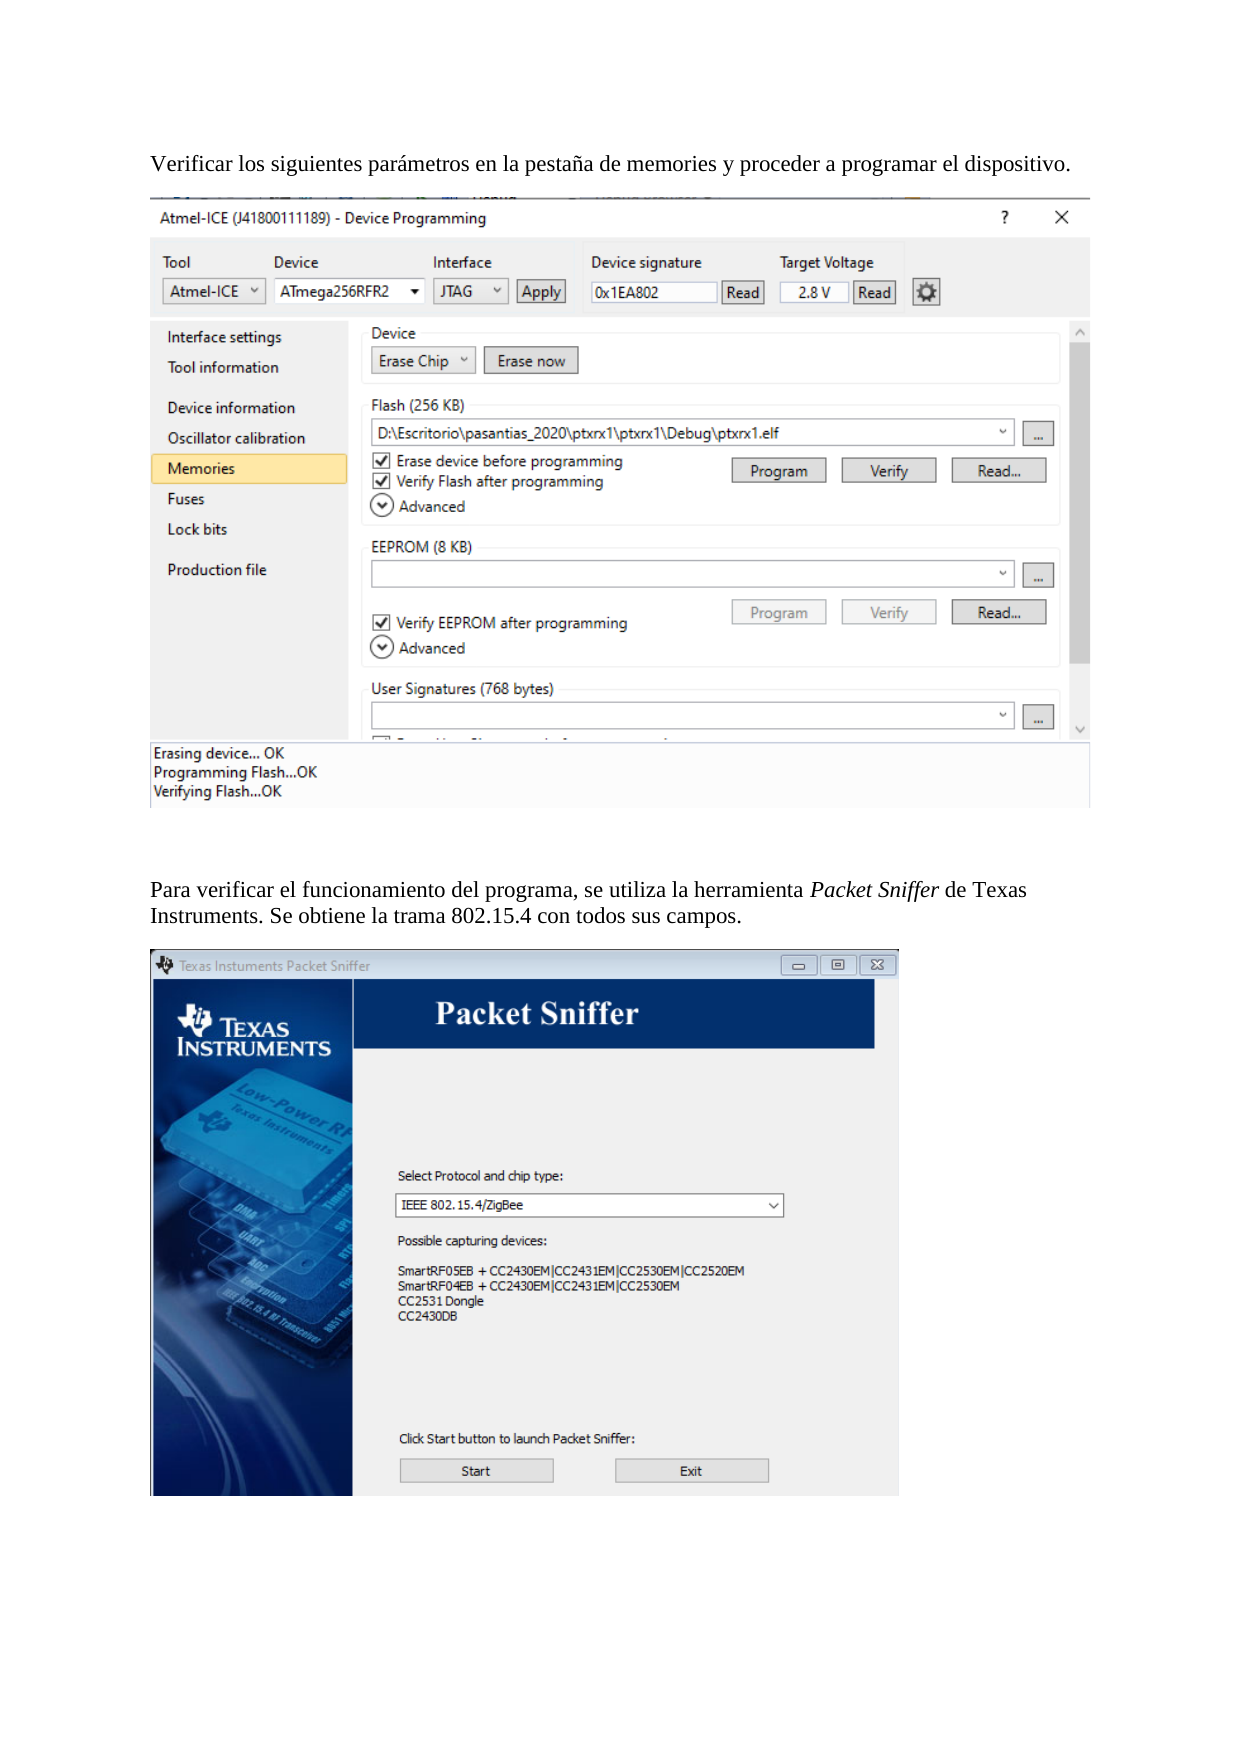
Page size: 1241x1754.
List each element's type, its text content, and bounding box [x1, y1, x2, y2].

text Verificar los siguientes parámetros en la pestaña de memories y proceder a programar el dispositivo. [150, 150, 1090, 176]
text Para verificar el funcionamiento del programa, se utiliza la herramienta Packet Sniffer de Texas Instruments. Se obtiene la trama 802.15.4 con todos sus campos. [150, 876, 1090, 928]
picture [150, 197, 1091, 808]
